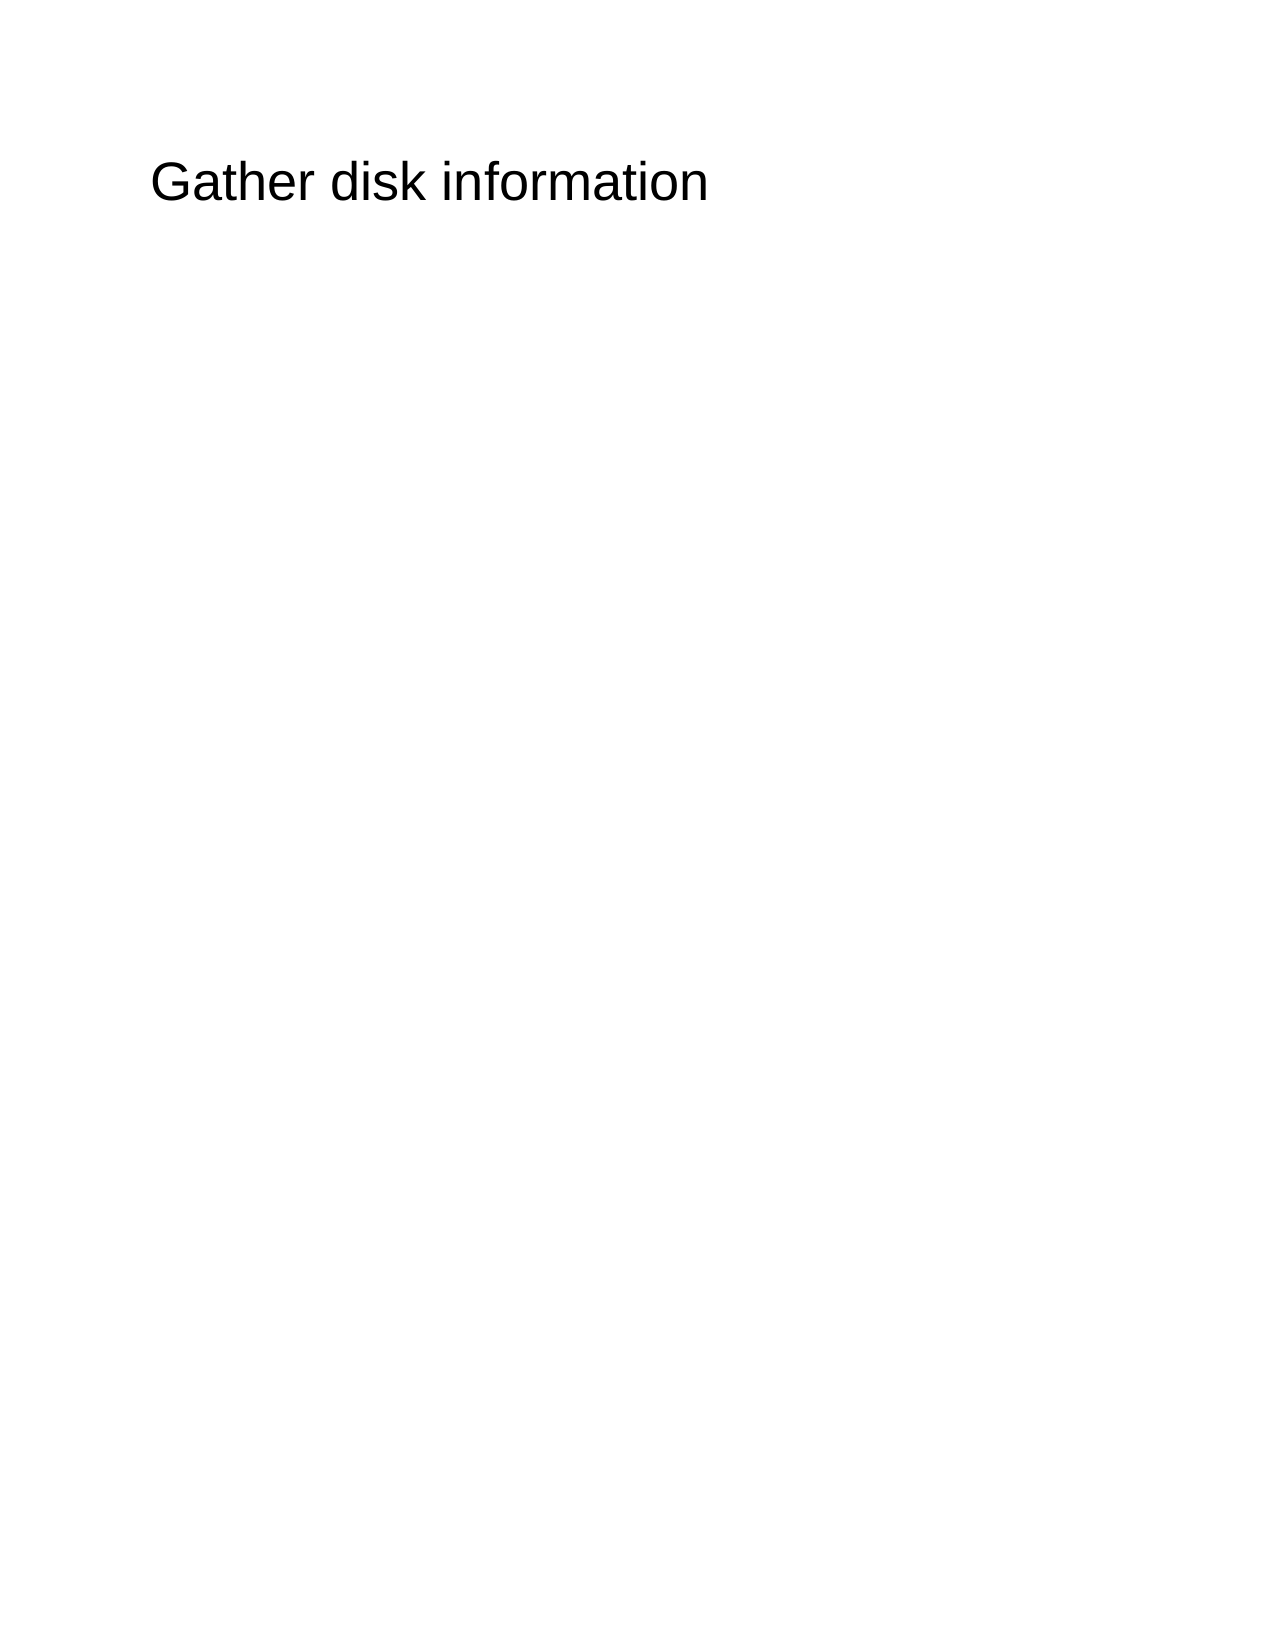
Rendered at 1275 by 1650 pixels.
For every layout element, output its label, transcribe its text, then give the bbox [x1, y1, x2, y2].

title Gather disk information [150, 150, 1125, 212]
